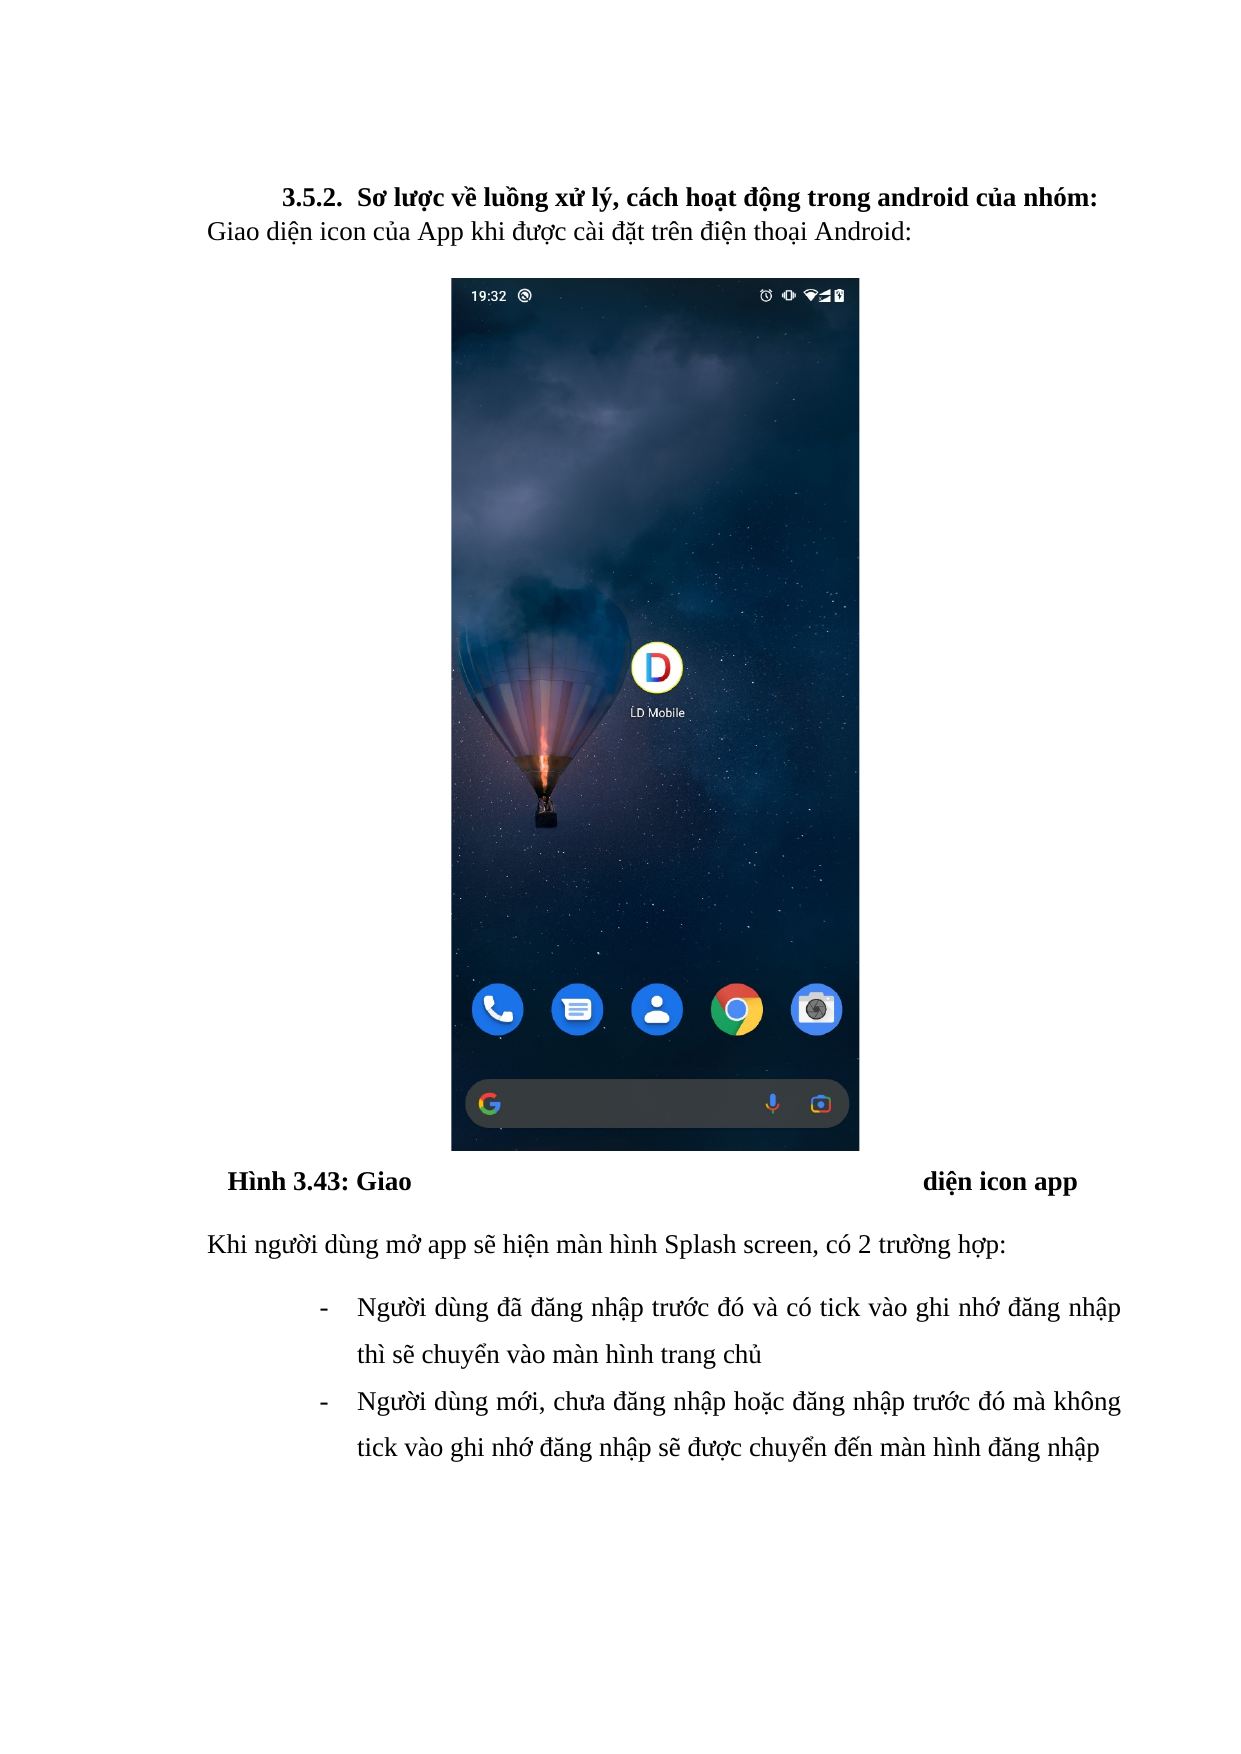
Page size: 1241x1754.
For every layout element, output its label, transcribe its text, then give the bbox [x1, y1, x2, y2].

subtitle Sơ lược về luồng xử lý, cách hoạt động trong android của nhóm: [282, 181, 1122, 212]
text Hình 3.43: Giao diện icon app [207, 1165, 1122, 1196]
text Khi người dùng mở app sẽ hiện màn hình Splash screen, có 2 trường hợp: [207, 1228, 1122, 1259]
list Người dùng đã đăng nhập trước đó và có tick vào ghi nhớ đăng nhập thì sẽ chuyển vào màn hình trang chủ [319, 1292, 1122, 1369]
list Người dùng mới, chưa đăng nhập hoặc đăng nhập trước đó mà không tick vào ghi nhớ đăng nhập sẽ được chuyển đến màn hình đăng nhập [319, 1385, 1122, 1463]
text Giao diện icon của App khi được cài đặt trên điện thoại Android: [207, 215, 1122, 246]
picture [450, 278, 859, 1148]
